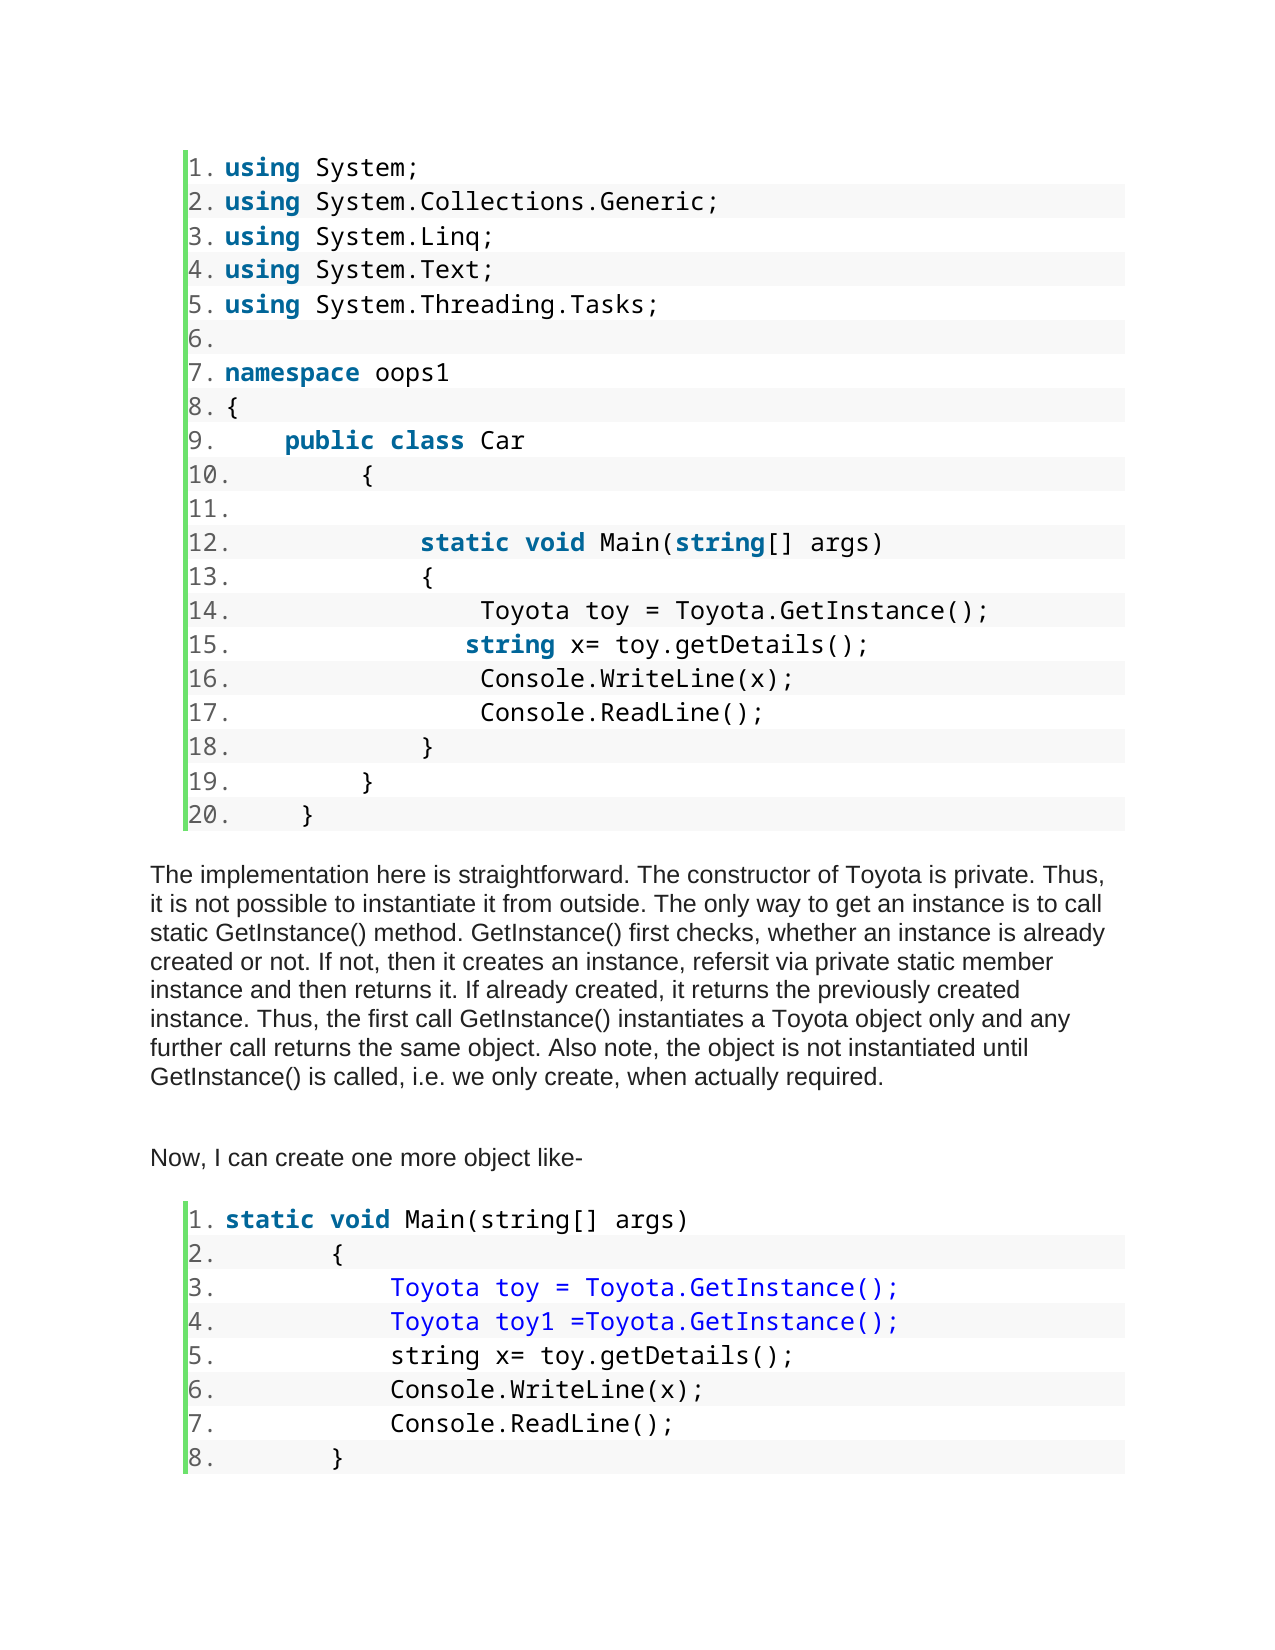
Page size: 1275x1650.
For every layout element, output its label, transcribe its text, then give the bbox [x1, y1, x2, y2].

list { [188, 1235, 1125, 1269]
list { [188, 559, 1125, 593]
list using System.Linq; [188, 218, 1125, 252]
list static void Main(string[] args) [188, 525, 1125, 559]
list } [188, 1440, 1125, 1474]
list using System.Collections.Generic; [188, 184, 1125, 218]
list Toyota toy = Toyota.GetInstance(); [188, 1269, 1125, 1303]
text Now, I can create one more object like- [150, 1143, 1125, 1172]
list Toyota toy1 =Toyota.GetInstance(); [188, 1303, 1125, 1338]
list static void Main(string[] args) [188, 1201, 1125, 1235]
list using System; [188, 150, 1125, 184]
list { [188, 388, 1125, 422]
list Console.WriteLine(x); [188, 661, 1125, 695]
list Console.WriteLine(x); [188, 1372, 1125, 1406]
list using System.Text; [188, 252, 1125, 286]
text The implementation here is straightforward. The constructor of Toyota is private. Thus, it is not possible to instantiate it from outside. The only way to get an instance is to call static GetInstance() method. GetInstance() first checks, whether an instance is already created or not. If not, then it creates an instance, refersit via private static member instance and then returns it. If already created, it returns the previously created instance. Thus, the first call GetInstance() instantiates a Toyota object only and any further call returns the same object. Also note, the object is not instantiated until GetInstance() is called, i.e. we only create, when actually required. [150, 860, 1125, 1090]
list } [188, 763, 1125, 797]
list string x= toy.getDetails(); [188, 627, 1125, 661]
list { [188, 457, 1125, 491]
list Toyota toy = Toyota.GetInstance(); [188, 593, 1125, 627]
list Console.ReadLine(); [188, 695, 1125, 729]
list } [188, 729, 1125, 763]
list string x= toy.getDetails(); [188, 1338, 1125, 1372]
list Console.ReadLine(); [188, 1406, 1125, 1440]
list namespace oops1 [188, 354, 1125, 388]
list using System.Threading.Tasks; [188, 286, 1125, 320]
list public class Car [188, 422, 1125, 457]
list } [188, 797, 1125, 831]
